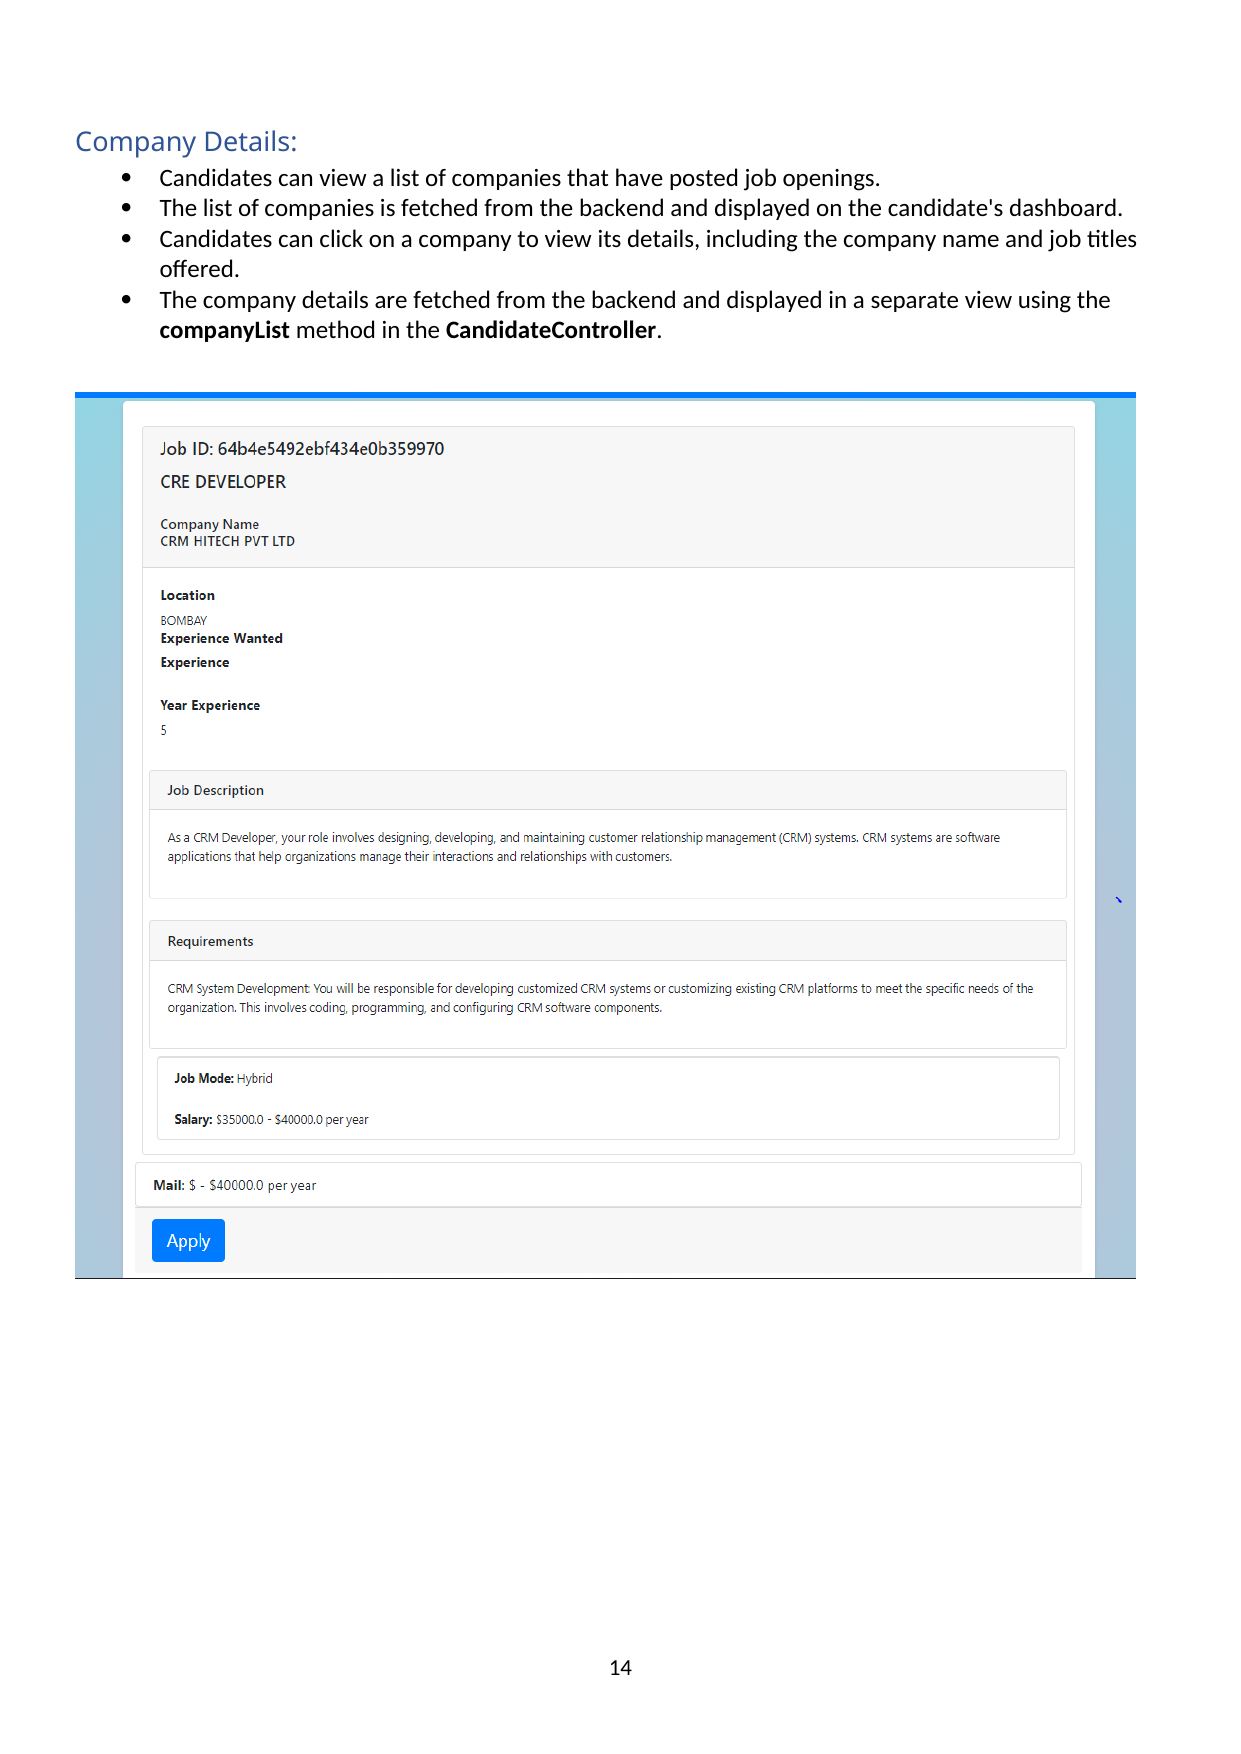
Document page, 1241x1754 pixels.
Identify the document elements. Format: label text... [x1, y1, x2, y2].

subtitle Company Details: [75, 122, 1165, 159]
list Candidates can view a list of companies that have posted job openings. [122, 162, 1165, 192]
list Candidates can click on a company to view its details, including the company name and job titles offered. [122, 223, 1165, 284]
list The list of companies is fetched from the backend and displayed on the candidate's dashboard. [122, 192, 1165, 223]
picture [75, 392, 1136, 1279]
list The company details are fetched from the backend and displayed in a separate view using the companyList method in the CandidateController. [122, 284, 1165, 345]
